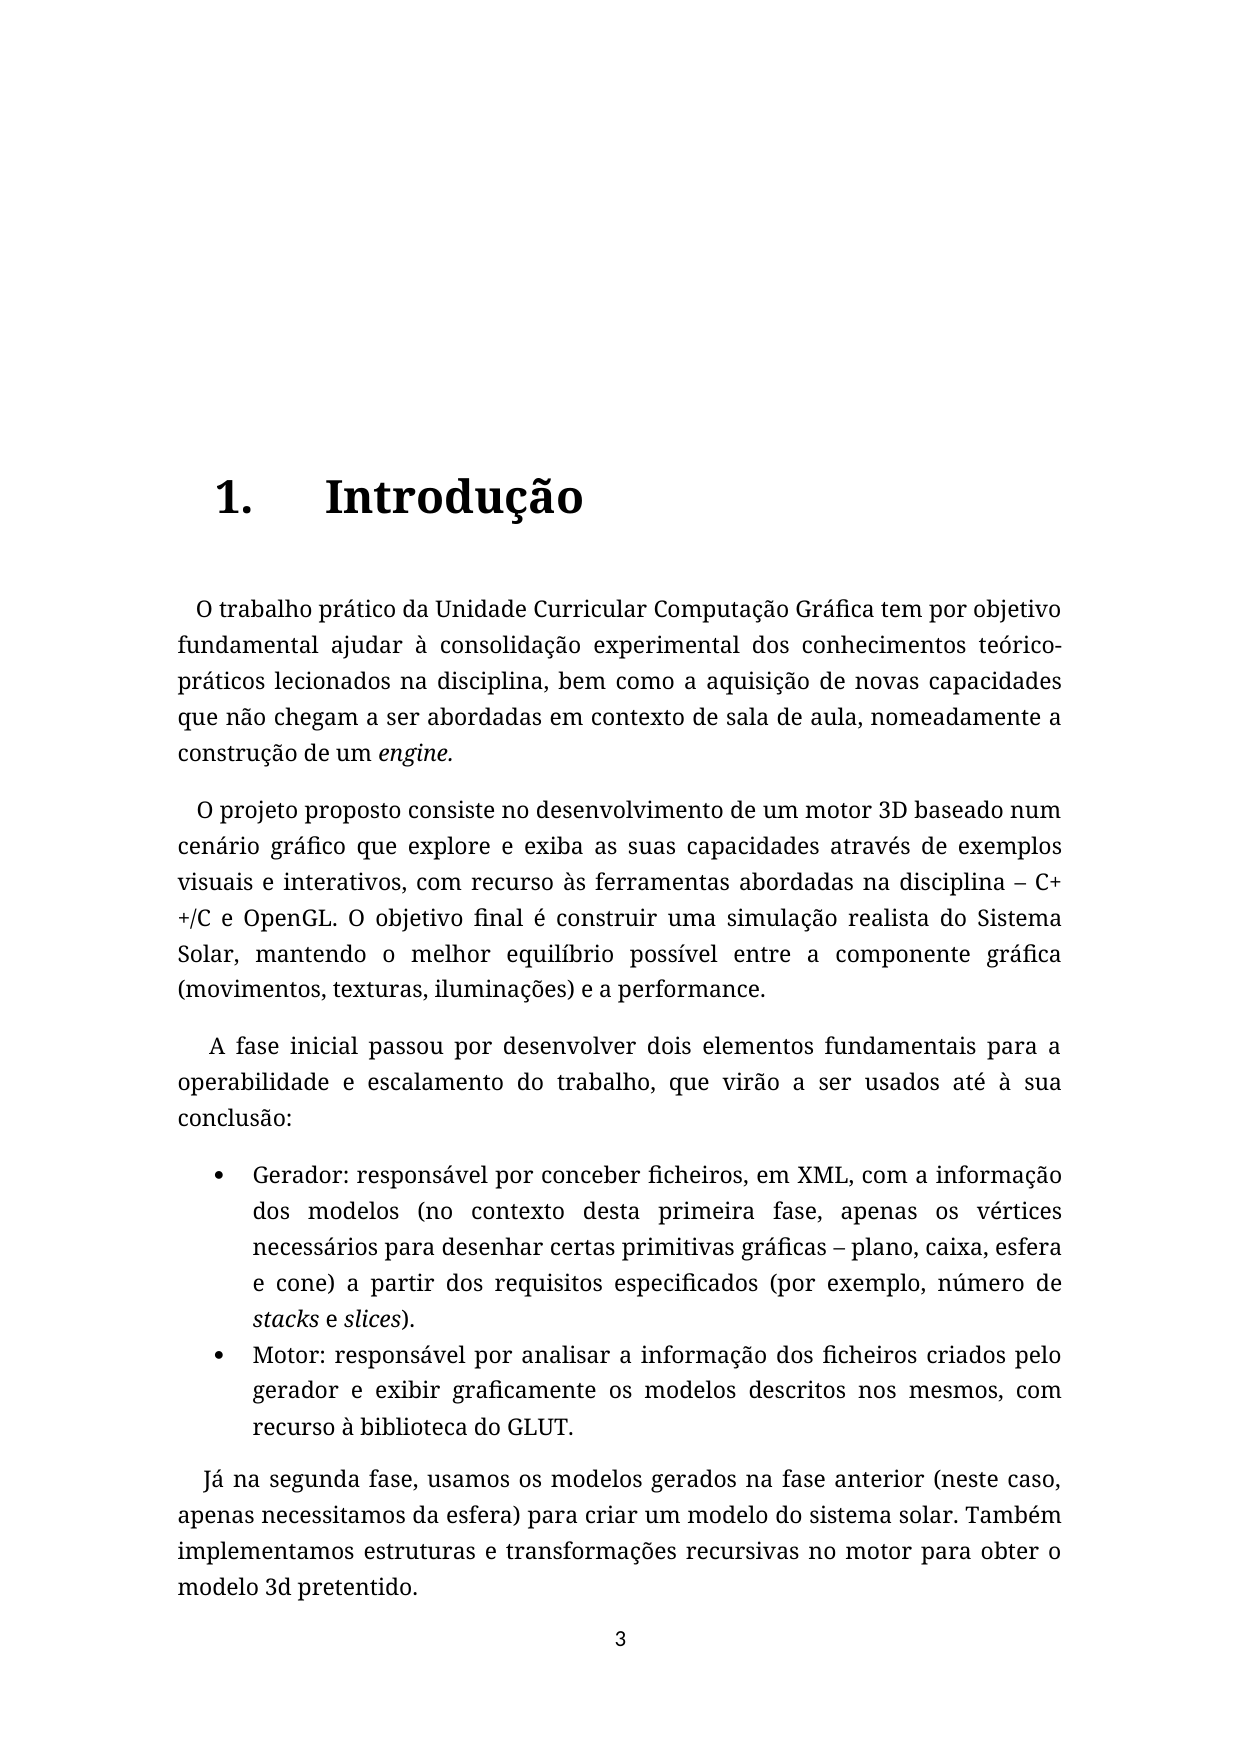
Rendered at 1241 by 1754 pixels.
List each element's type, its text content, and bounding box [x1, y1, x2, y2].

list Motor: responsável por analisar a informação dos ficheiros criados pelo gerador e exibir graficamente os modelos descritos nos mesmos, com recurso à biblioteca do GLUT. [215, 1338, 1063, 1442]
text A fase inicial passou por desenvolver dois elementos fundamentais para a operabilidade e escalamento do trabalho, que virão a ser usados até à sua conclusão: [177, 1030, 1063, 1133]
text Já na segunda fase, usamos os modelos gerados na fase anterior (neste caso, apenas necessitamos da esfera) para criar um modelo do sistema solar. Também implementamos estruturas e transformações recursivas no motor para obter o modelo 3d pretentido. [177, 1463, 1063, 1602]
list Gerador: responsável por conceber ficheiros, em XML, com a informação dos modelos (no contexto desta primeira fase, apenas os vértices necessários para desenhar certas primitivas gráficas – plano, caixa, esfera e cone) a partir dos requisitos especificados (por exemplo, número de stacks e slices). [215, 1159, 1063, 1334]
text O trabalho prático da Unidade Curricular Computação Gráfica tem por objetivo fundamental ajudar à consolidação experimental dos conhecimentos teórico-práticos lecionados na disciplina, bem como a aquisição de novas capacidades que não chegam a ser abordadas em contexto de sala de aula, nomeadamente a construção de um engine. [177, 593, 1063, 768]
text O projeto proposto consiste no desenvolvimento de um motor 3D baseado num cenário gráfico que explore e exiba as suas capacidades através de exemplos visuais e interativos, com recurso às ferramentas abordadas na disciplina – C++/C e OpenGL. O objetivo final é construir uma simulação realista do Sistema Solar, mantendo o melhor equilíbrio possível entre a componente gráfica (movimentos, texturas, iluminações) e a performance. [177, 794, 1063, 1005]
subtitle Introdução [215, 465, 1063, 527]
